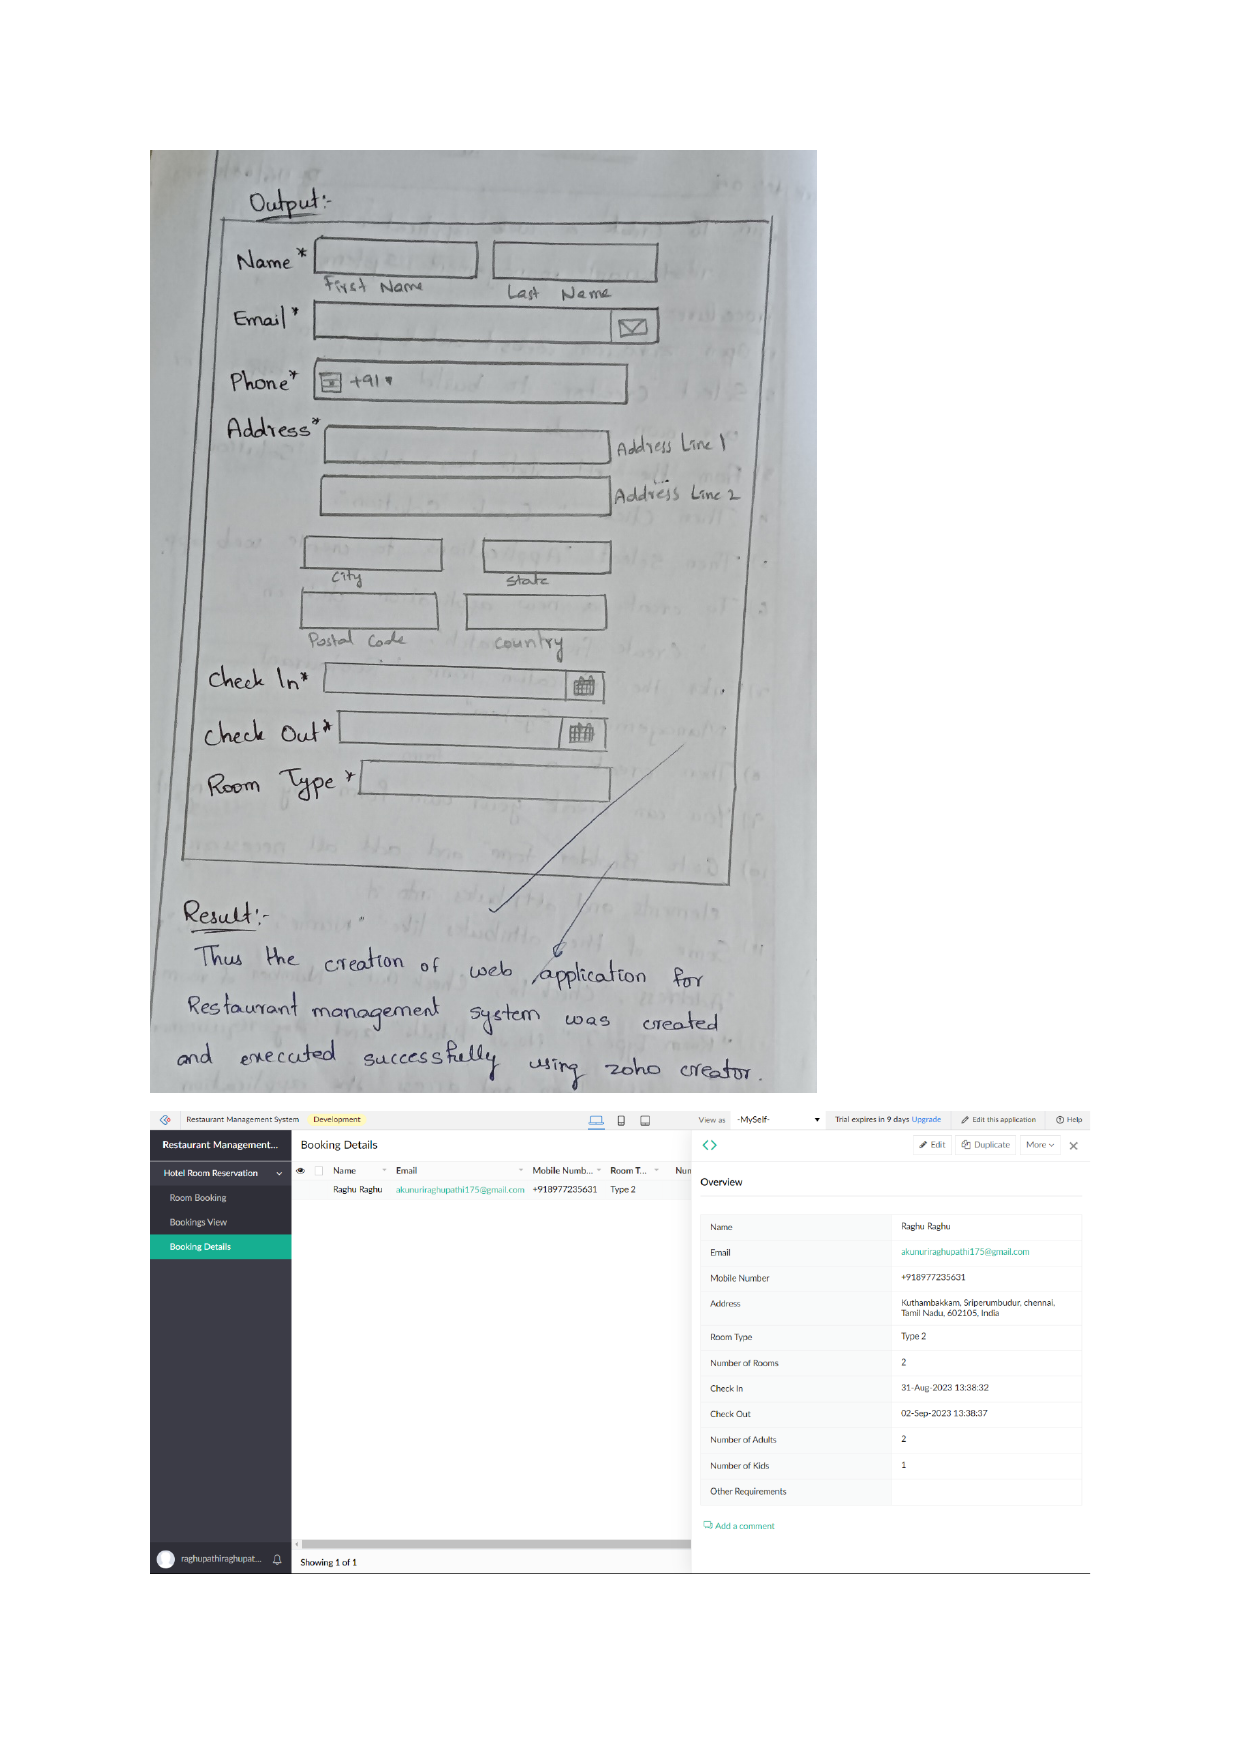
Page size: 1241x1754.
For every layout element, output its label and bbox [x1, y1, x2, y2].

picture [150, 150, 817, 1093]
picture [150, 1111, 1091, 1574]
